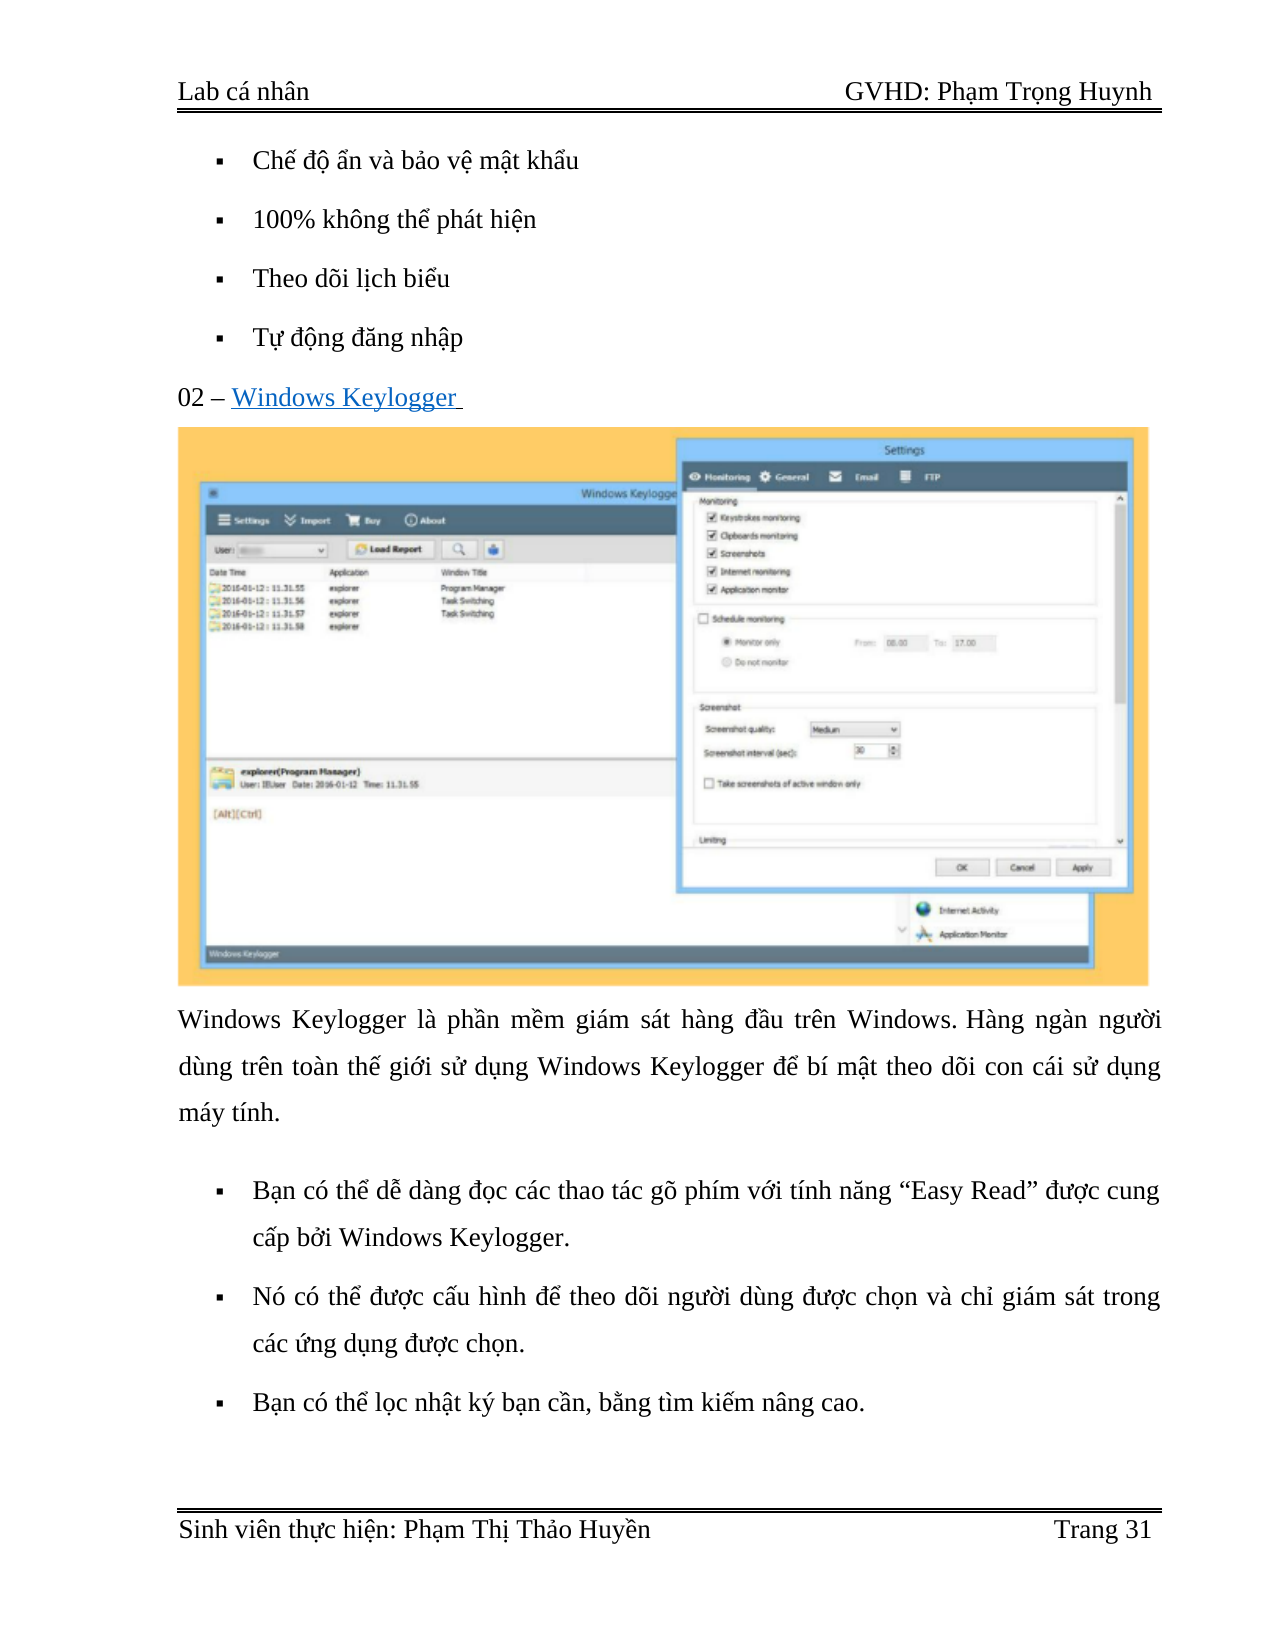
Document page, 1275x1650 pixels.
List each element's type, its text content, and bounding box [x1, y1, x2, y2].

list Bạn có thể lọc nhật ký bạn cần, bằng tìm kiếm nâng cao. [215, 1386, 1162, 1417]
list Bạn có thể dễ dàng đọc các thao tác gõ phím với tính năng “Easy Read” được cung cấp bởi Windows Keylogger. [215, 1174, 1162, 1252]
text Windows Keylogger là phần mềm giám sát hàng đầu trên Windows. Hàng ngàn người dùng trên toàn thế giới sử dụng Windows Keylogger để bí mật theo dõi con cái sử dụng máy tính. [177, 1003, 1162, 1128]
list Tự động đăng nhập [215, 322, 1162, 353]
text 02 – Windows Keylogger [177, 381, 1162, 412]
list Nó có thể được cấu hình để theo dõi người dùng được chọn và chỉ giám sát trong các ứng dụng được chọn. [215, 1280, 1162, 1358]
list Chế độ ẩn và bảo vệ mật khẩu [215, 144, 1162, 175]
picture [177, 427, 1153, 988]
list Theo dõi lịch biểu [215, 262, 1162, 293]
list 100% không thể phát hiện [215, 203, 1162, 234]
